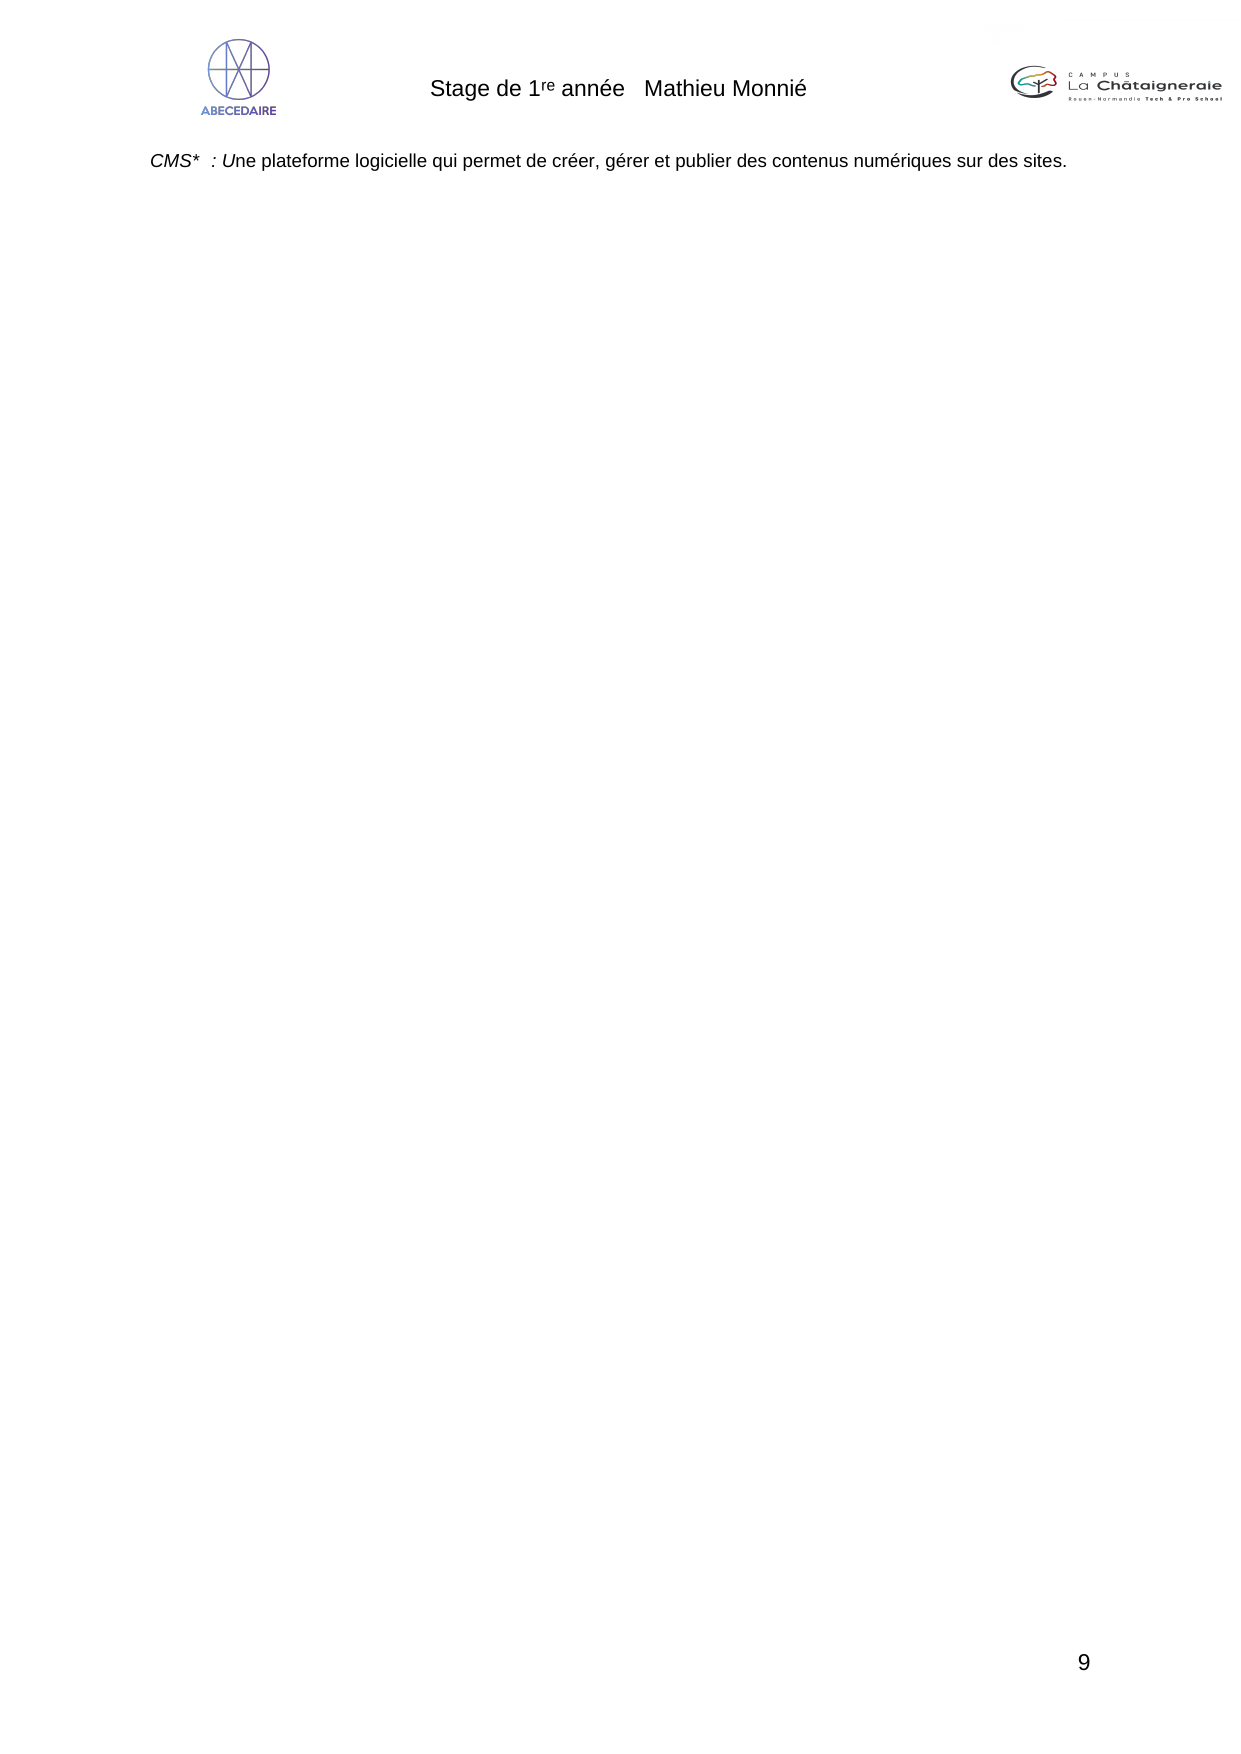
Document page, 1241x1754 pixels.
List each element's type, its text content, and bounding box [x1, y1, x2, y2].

text CMS* : Une plateforme logicielle qui permet de créer, gérer et publier des contenus numériques sur des sites. [150, 150, 1090, 172]
picture [982, 18, 1241, 149]
picture [197, 35, 281, 119]
